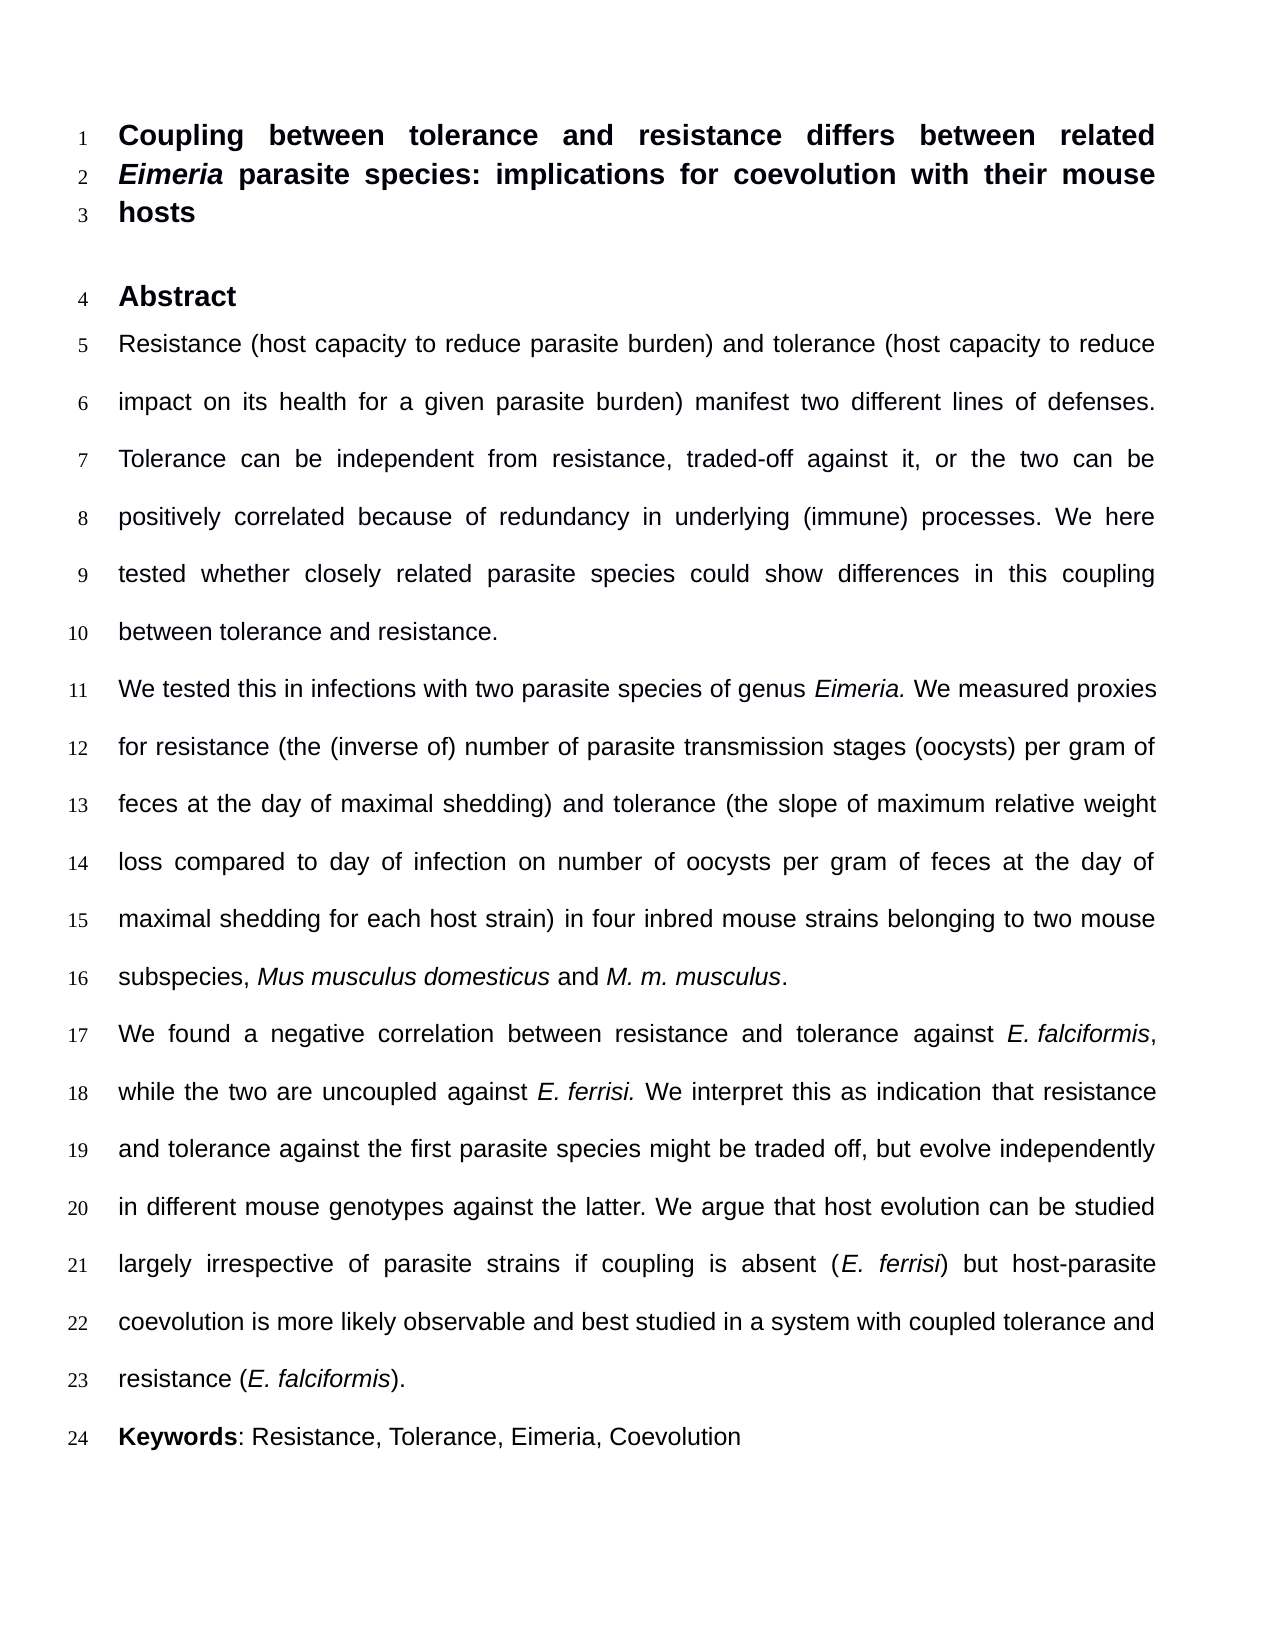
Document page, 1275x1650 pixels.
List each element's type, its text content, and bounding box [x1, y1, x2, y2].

subtitle Abstract [118, 279, 1157, 312]
text Resistance (host capacity to reduce parasite burden) and tolerance (host capacity to reduce impact on its health for a given parasite burden) manifest two different lines of defenses. Tolerance can be independent from resistance, traded-off against it, or the two can be positively correlated because of redundancy in underlying (immune) processes. We here tested whether closely related parasite species could show differences in this coupling between tolerance and resistance. [118, 329, 1157, 646]
text Keywords: Resistance, Tolerance, Eimeria, Coevolution [118, 1422, 1157, 1451]
text We found a negative correlation between resistance and tolerance against E. falciformis, while the two are uncoupled against E. ferrisi. We interpret this as indication that resistance and tolerance against the first parasite species might be traded off, but evolve independently in different mouse genotypes against the latter. We argue that host evolution can be studied largely irrespective of parasite strains if coupling is absent (E. ferrisi) but host-parasite coevolution is more likely observable and best studied in a system with coupled tolerance and resistance (E. falciformis). [118, 1019, 1157, 1393]
subtitle Coupling between tolerance and resistance differs between related Eimeria parasite species: implications for coevolution with their mouse hosts [118, 118, 1157, 229]
text We tested this in infections with two parasite species of genus Eimeria. We measured proxies for resistance (the (inverse of) number of parasite transmission stages (oocysts) per gram of feces at the day of maximal shedding) and tolerance (the slope of maximum relative weight loss compared to day of infection on number of oocysts per gram of feces at the day of maximal shedding for each host strain) in four inbred mouse strains belonging to two mouse subspecies, Mus musculus domesticus and M. m. musculus. [118, 674, 1157, 991]
